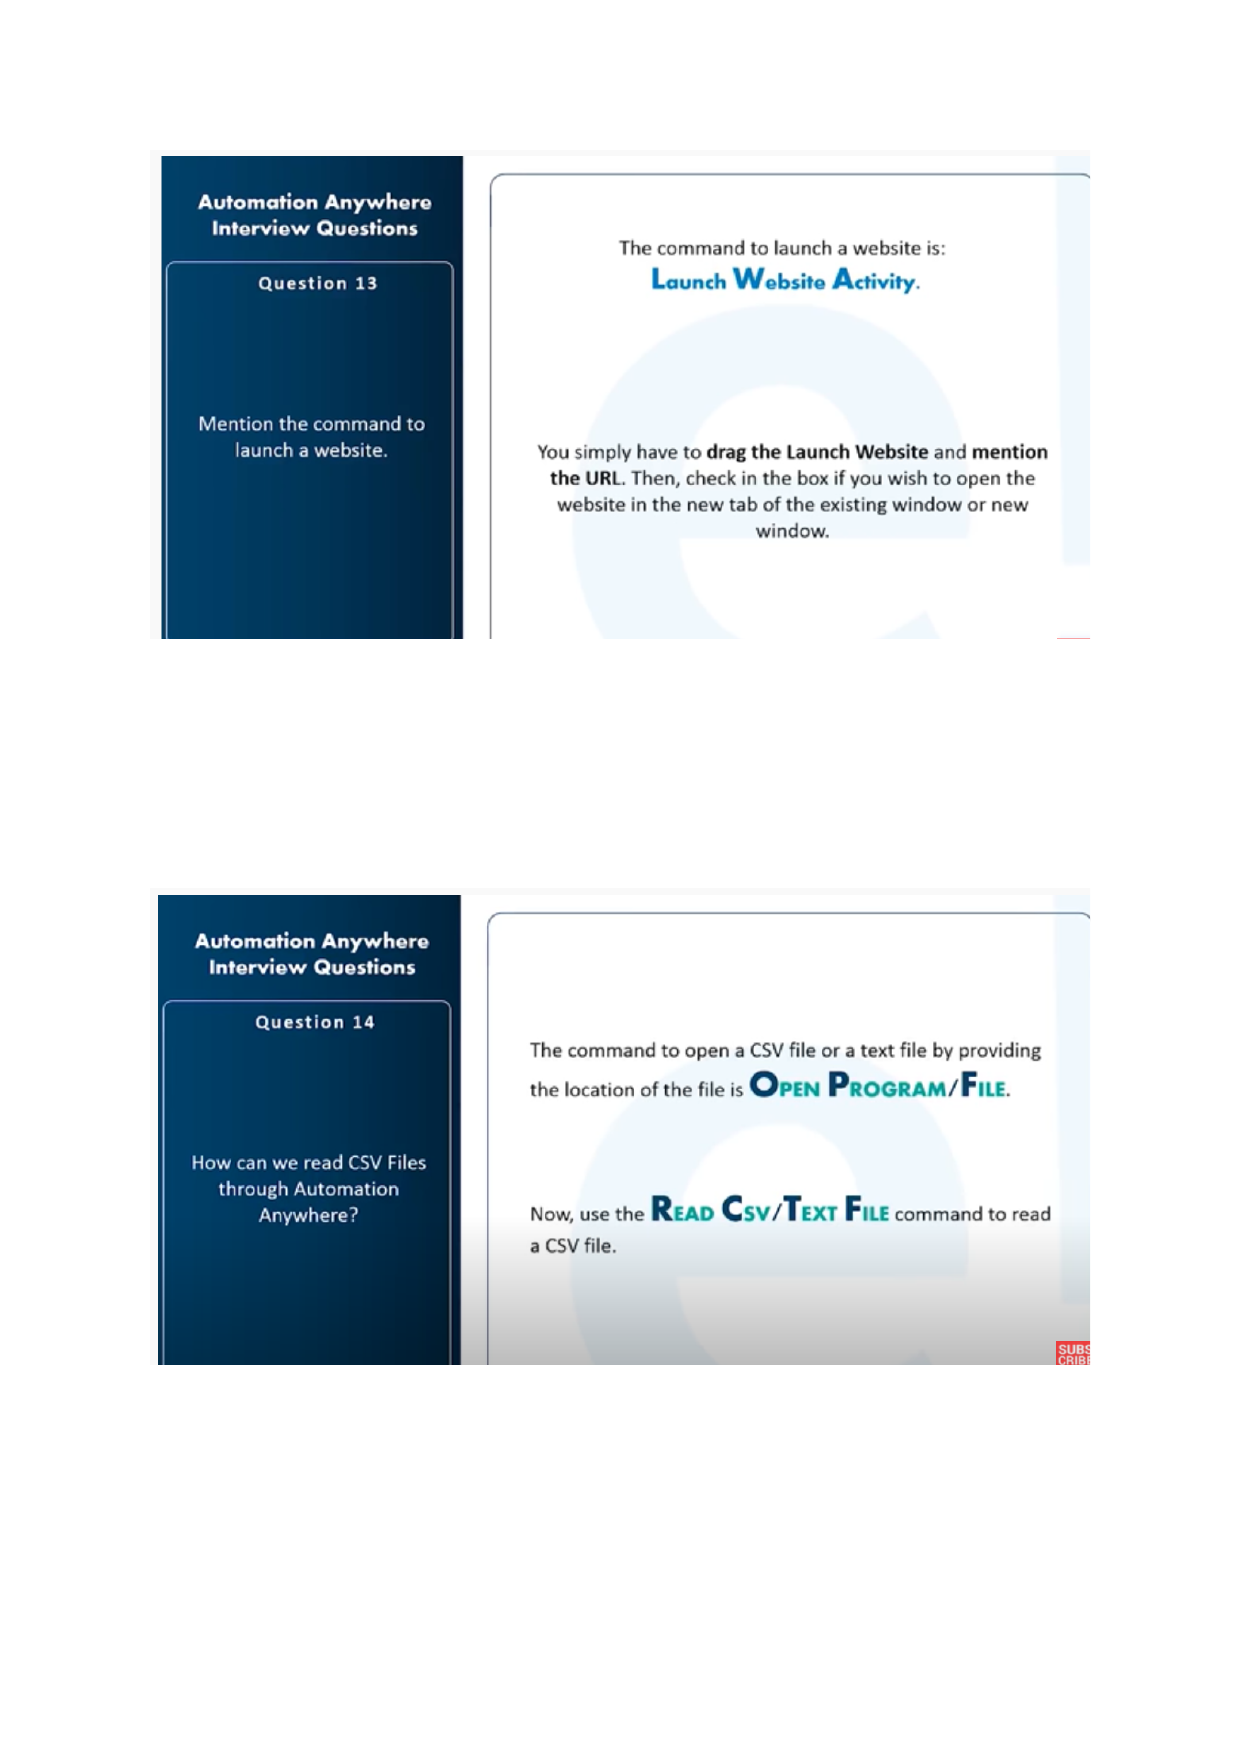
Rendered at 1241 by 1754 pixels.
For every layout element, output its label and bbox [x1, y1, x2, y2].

picture [150, 888, 1091, 1365]
picture [150, 150, 1091, 639]
